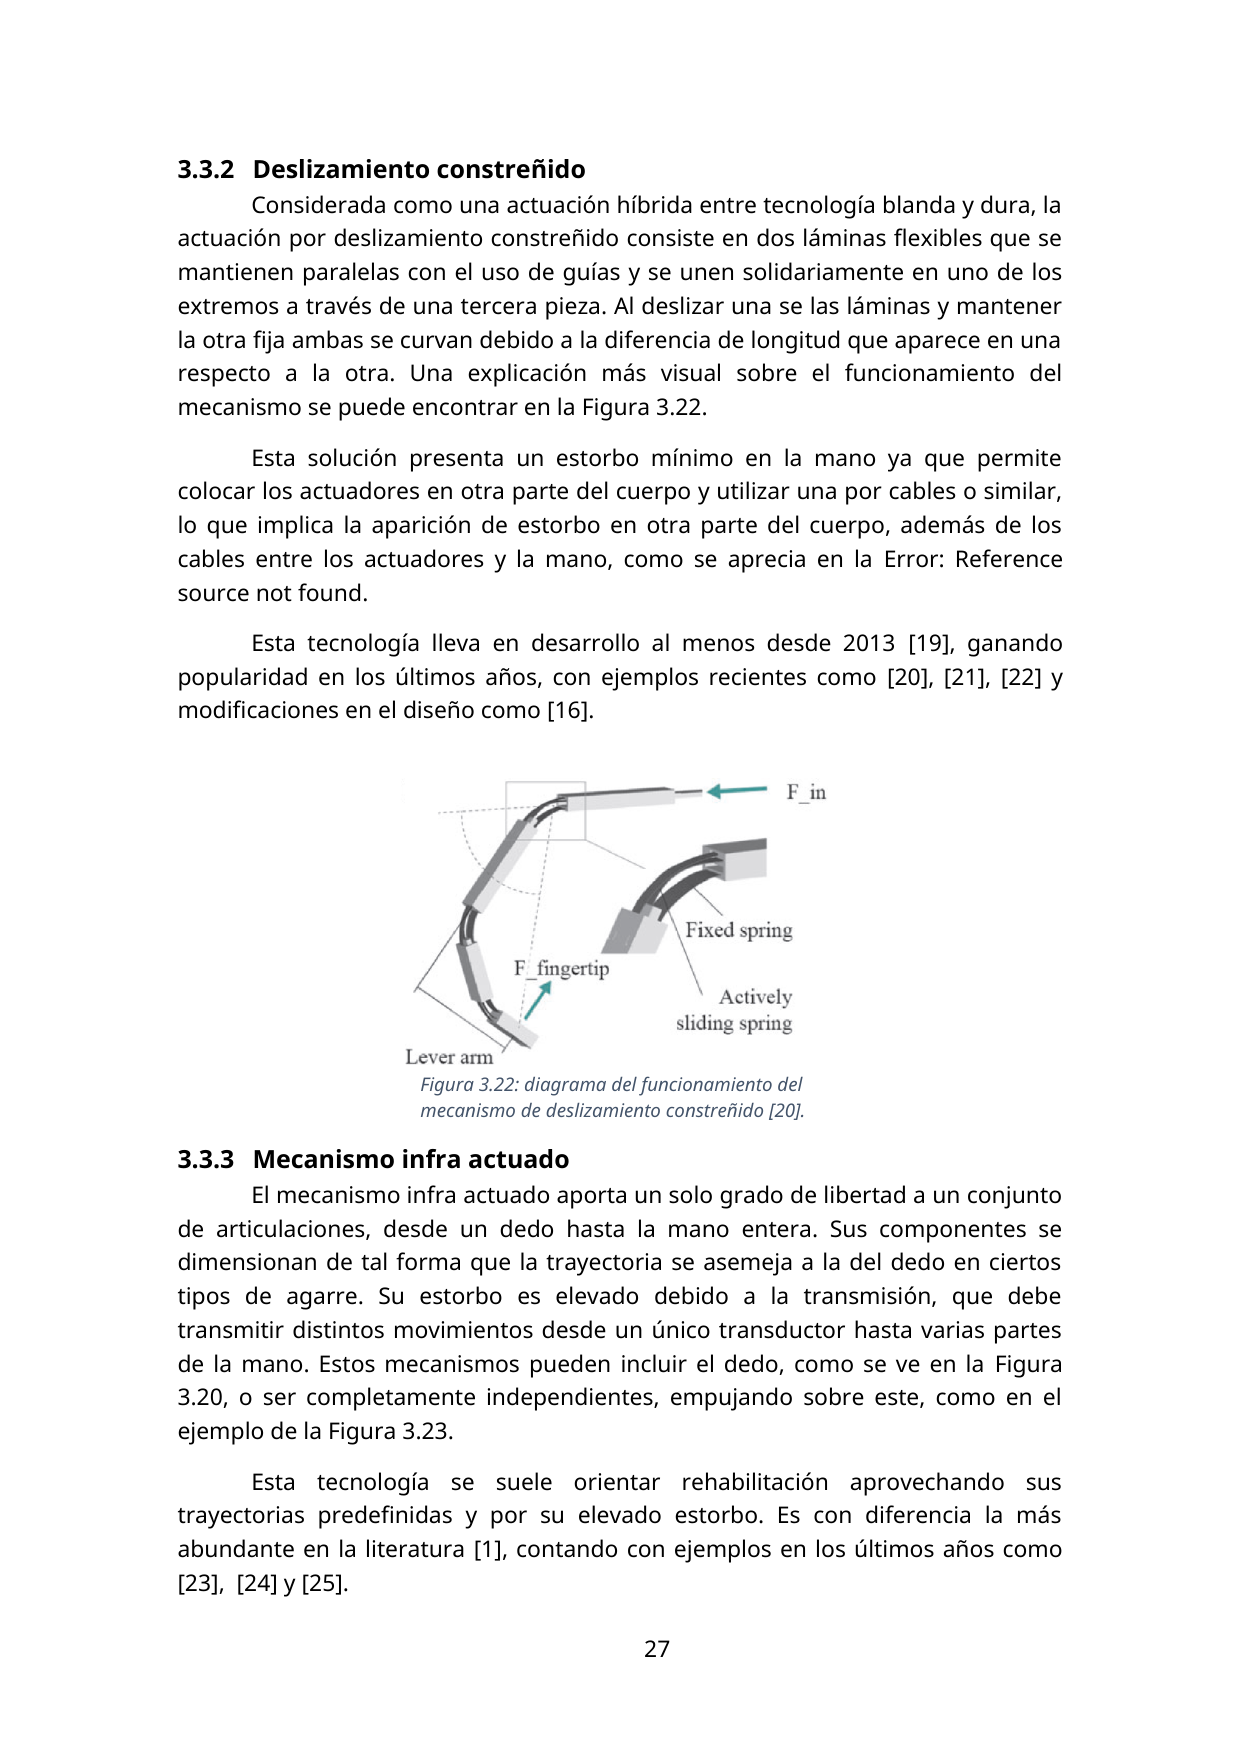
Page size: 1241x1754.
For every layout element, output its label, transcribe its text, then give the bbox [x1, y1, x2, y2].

text Esta tecnología se suele orientar rehabilitación aprovechando sus trayectorias predefinidas y por su elevado estorbo. Es con diferencia la más abundante en la literatura , contando con ejemplos en los últimos años como, y . [177, 1465, 1063, 1598]
picture [400, 772, 836, 1065]
text Esta tecnología lleva en desarrollo al menos desde 2013 , ganando popularidad en los últimos años, con ejemplos recientes como , , y modificaciones en el diseño como . [177, 627, 1063, 726]
subtitle Deslizamiento constreñido [177, 152, 1063, 186]
